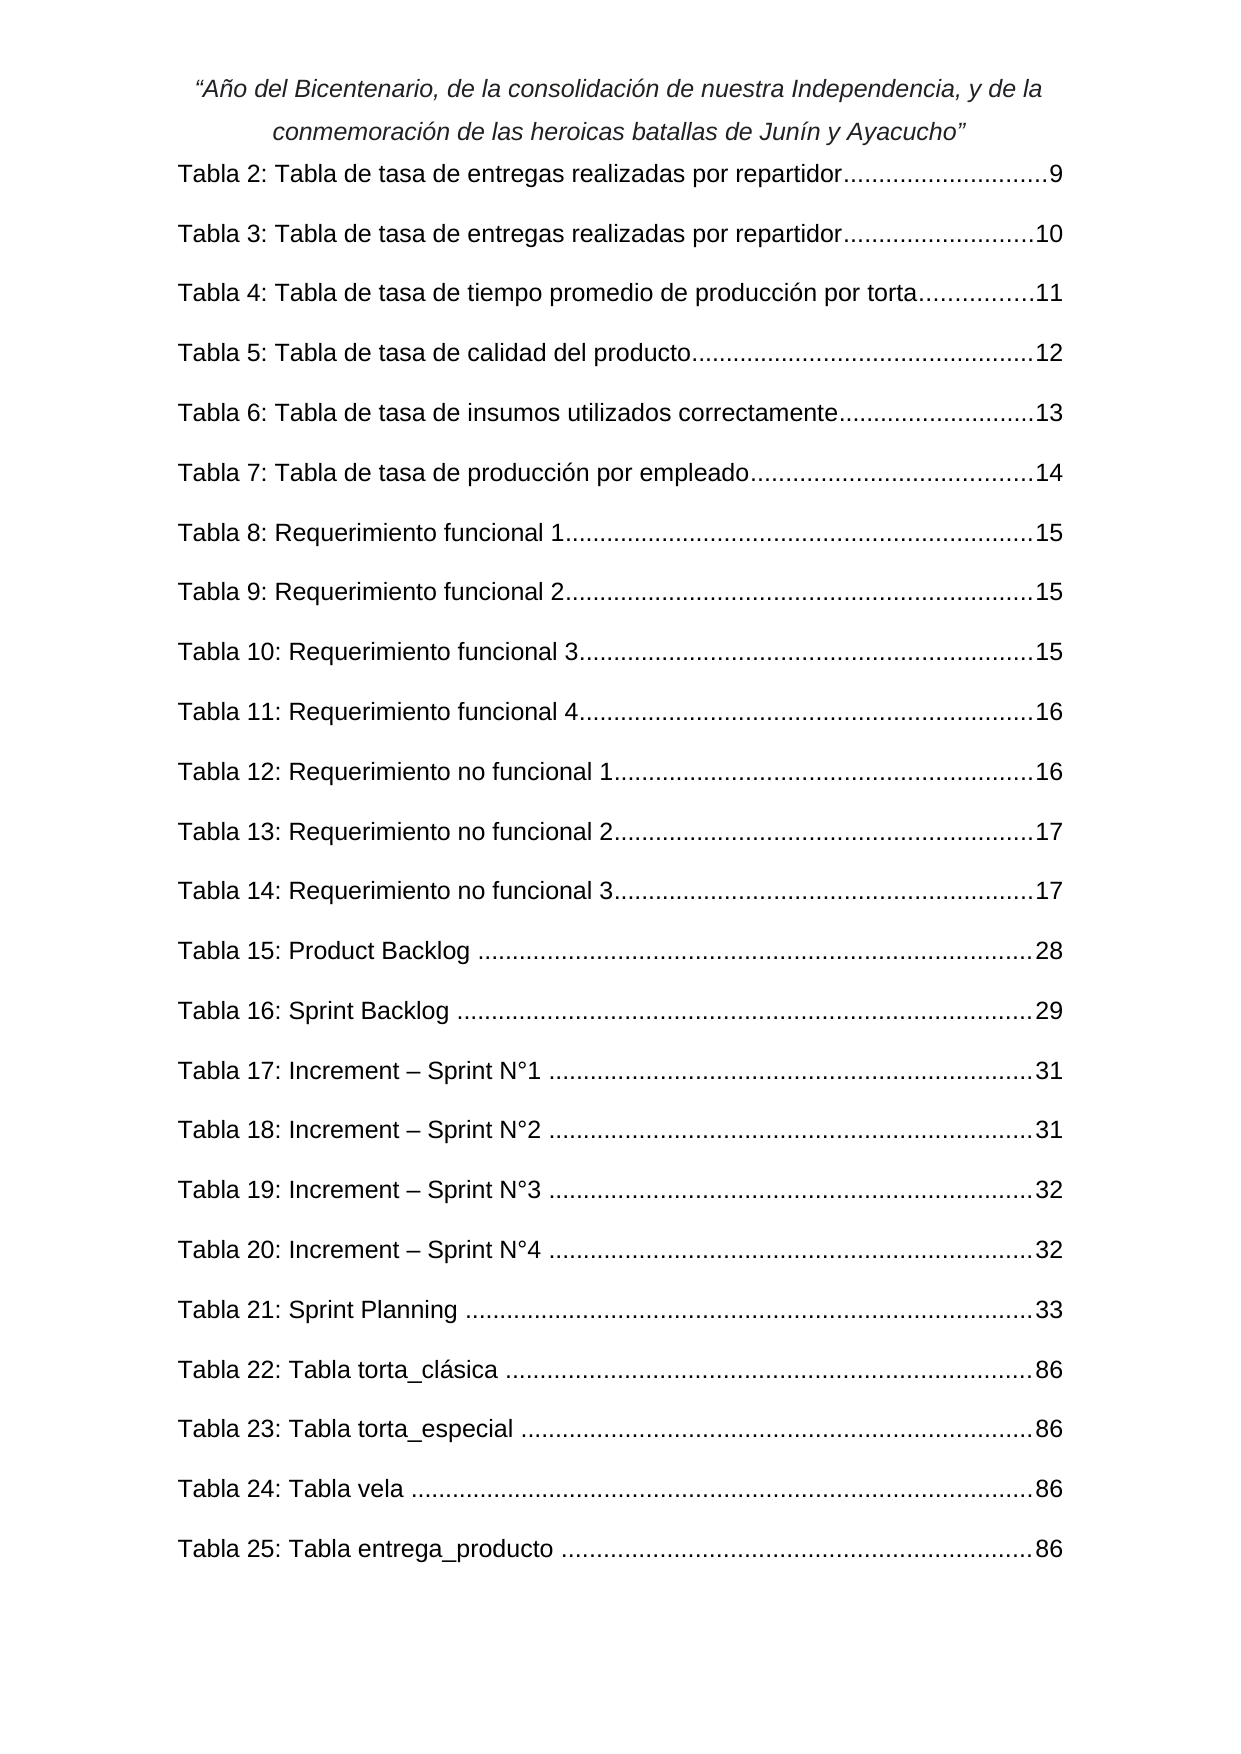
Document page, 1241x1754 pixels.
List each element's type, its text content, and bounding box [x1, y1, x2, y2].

text Tabla 14: Requerimiento no funcional 3 17 [150, 876, 1090, 905]
text Tabla 4: Tabla de tasa de tiempo promedio de producción por torta 11 [150, 278, 1090, 307]
text Tabla 25: Tabla entrega_producto 86 [150, 1534, 1090, 1563]
text Tabla 9: Requerimiento funcional 2 15 [150, 577, 1090, 606]
text Tabla 19: Increment – Sprint N°3 32 [150, 1175, 1090, 1204]
text Tabla 15: Product Backlog 28 [150, 936, 1090, 965]
text Tabla 5: Tabla de tasa de calidad del producto 12 [150, 338, 1090, 367]
text Tabla 3: Tabla de tasa de entregas realizadas por repartidor 10 [150, 219, 1090, 247]
text Tabla 24: Tabla vela 86 [150, 1474, 1090, 1503]
text Tabla 11: Requerimiento funcional 4 16 [150, 697, 1090, 726]
text Tabla 22: Tabla torta_clásica 86 [150, 1355, 1090, 1383]
text Tabla 23: Tabla torta_especial 86 [150, 1414, 1090, 1443]
text Tabla 16: Sprint Backlog 29 [150, 996, 1090, 1025]
text Tabla 7: Tabla de tasa de producción por empleado 14 [150, 458, 1090, 487]
text Tabla 8: Requerimiento funcional 1 15 [150, 518, 1090, 546]
text Tabla 13: Requerimiento no funcional 2 17 [150, 817, 1090, 845]
text Tabla 6: Tabla de tasa de insumos utilizados correctamente 13 [150, 398, 1090, 427]
text Tabla 12: Requerimiento no funcional 1 16 [150, 757, 1090, 786]
text Tabla 10: Requerimiento funcional 3 15 [150, 637, 1090, 666]
text Tabla 2: Tabla de tasa de entregas realizadas por repartidor 9 [150, 159, 1090, 188]
text Tabla 18: Increment – Sprint N°2 31 [150, 1116, 1090, 1144]
text Tabla 17: Increment – Sprint N°1 31 [150, 1056, 1090, 1084]
text Tabla 20: Increment – Sprint N°4 32 [150, 1235, 1090, 1264]
text Tabla 21: Sprint Planning 33 [150, 1295, 1090, 1324]
